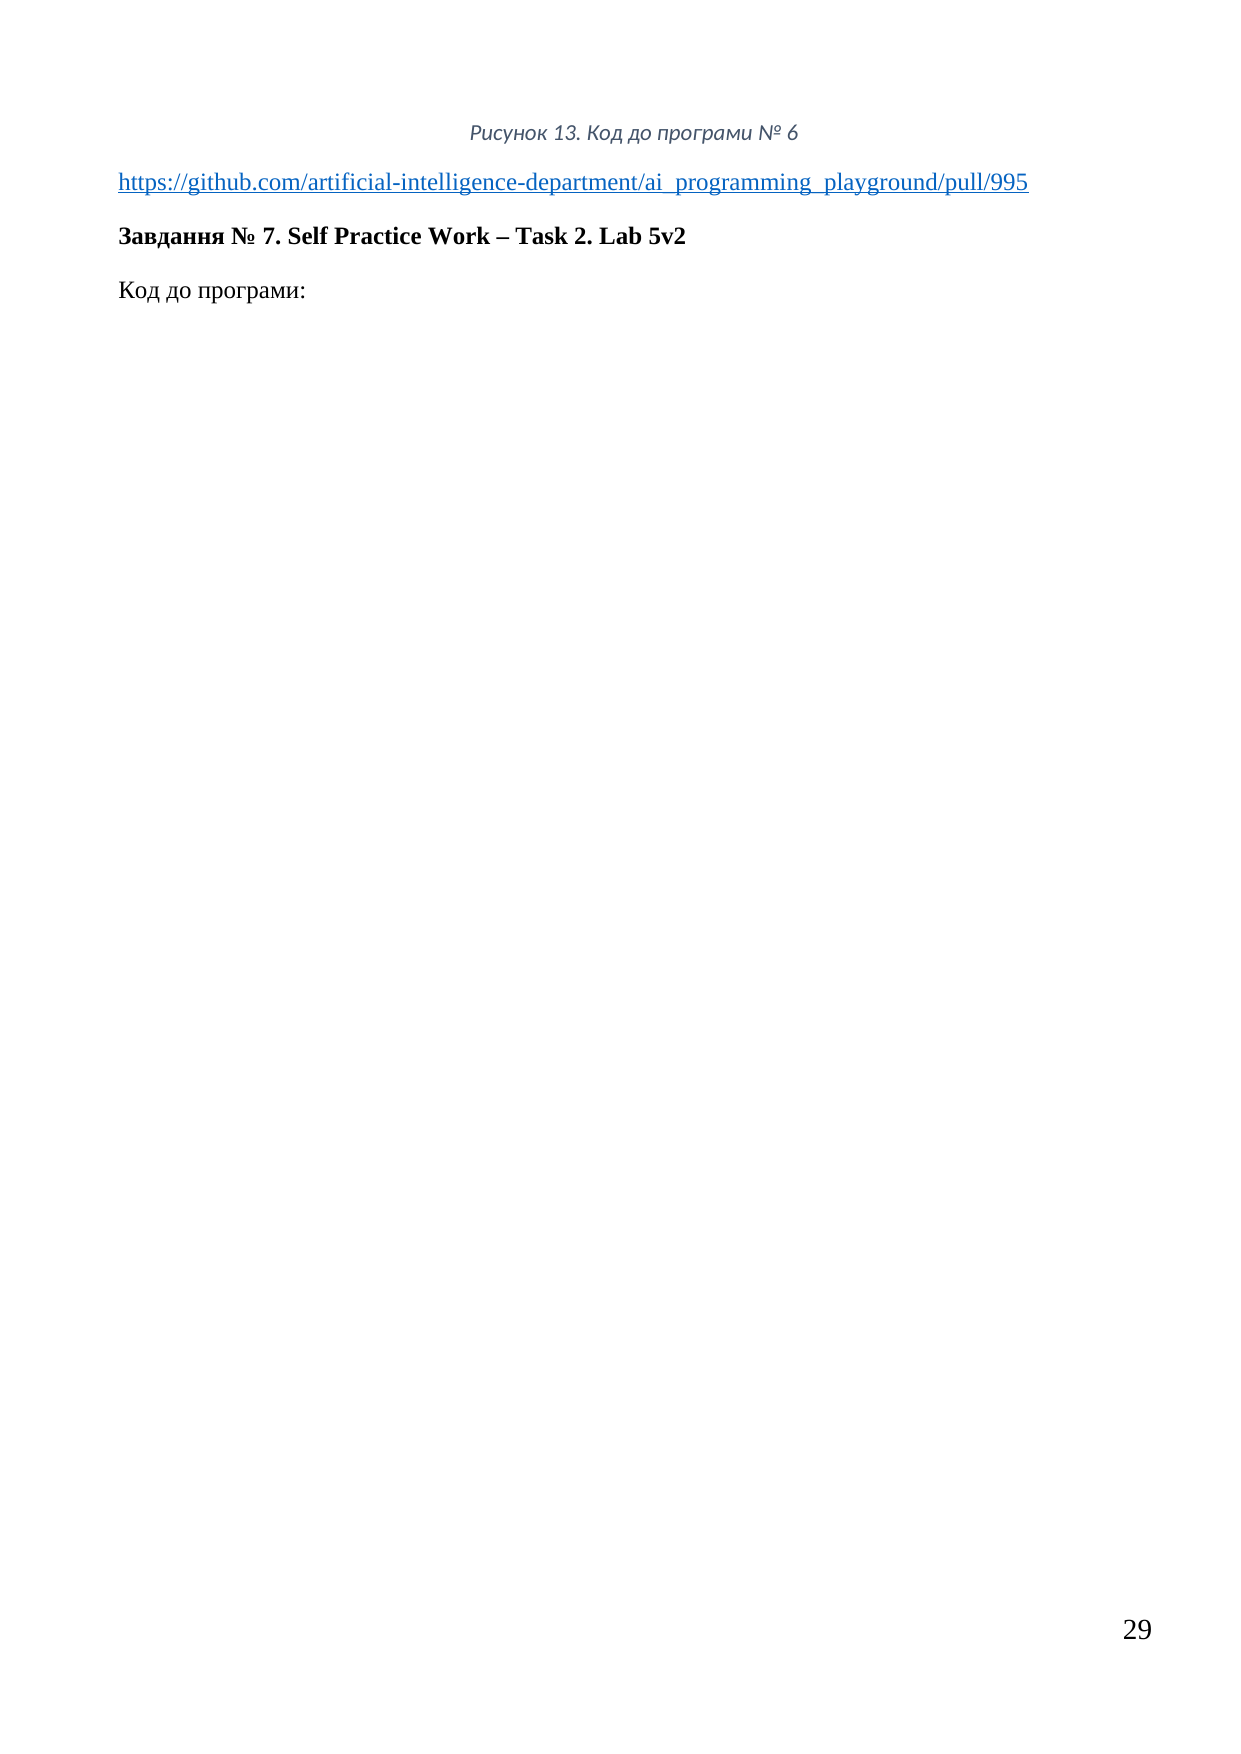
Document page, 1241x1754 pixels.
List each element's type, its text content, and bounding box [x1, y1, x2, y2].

text Рисунок 13. Код до програми № 6 [118, 118, 1152, 146]
text Завдання № 7. Self Practice Work – Task 2. Lab 5v2 [118, 221, 1152, 249]
text https://github.com/artificial-intelligence-department/ai_programming_playground/pull/995 [118, 167, 1152, 196]
text Код до програми: [118, 275, 1152, 303]
